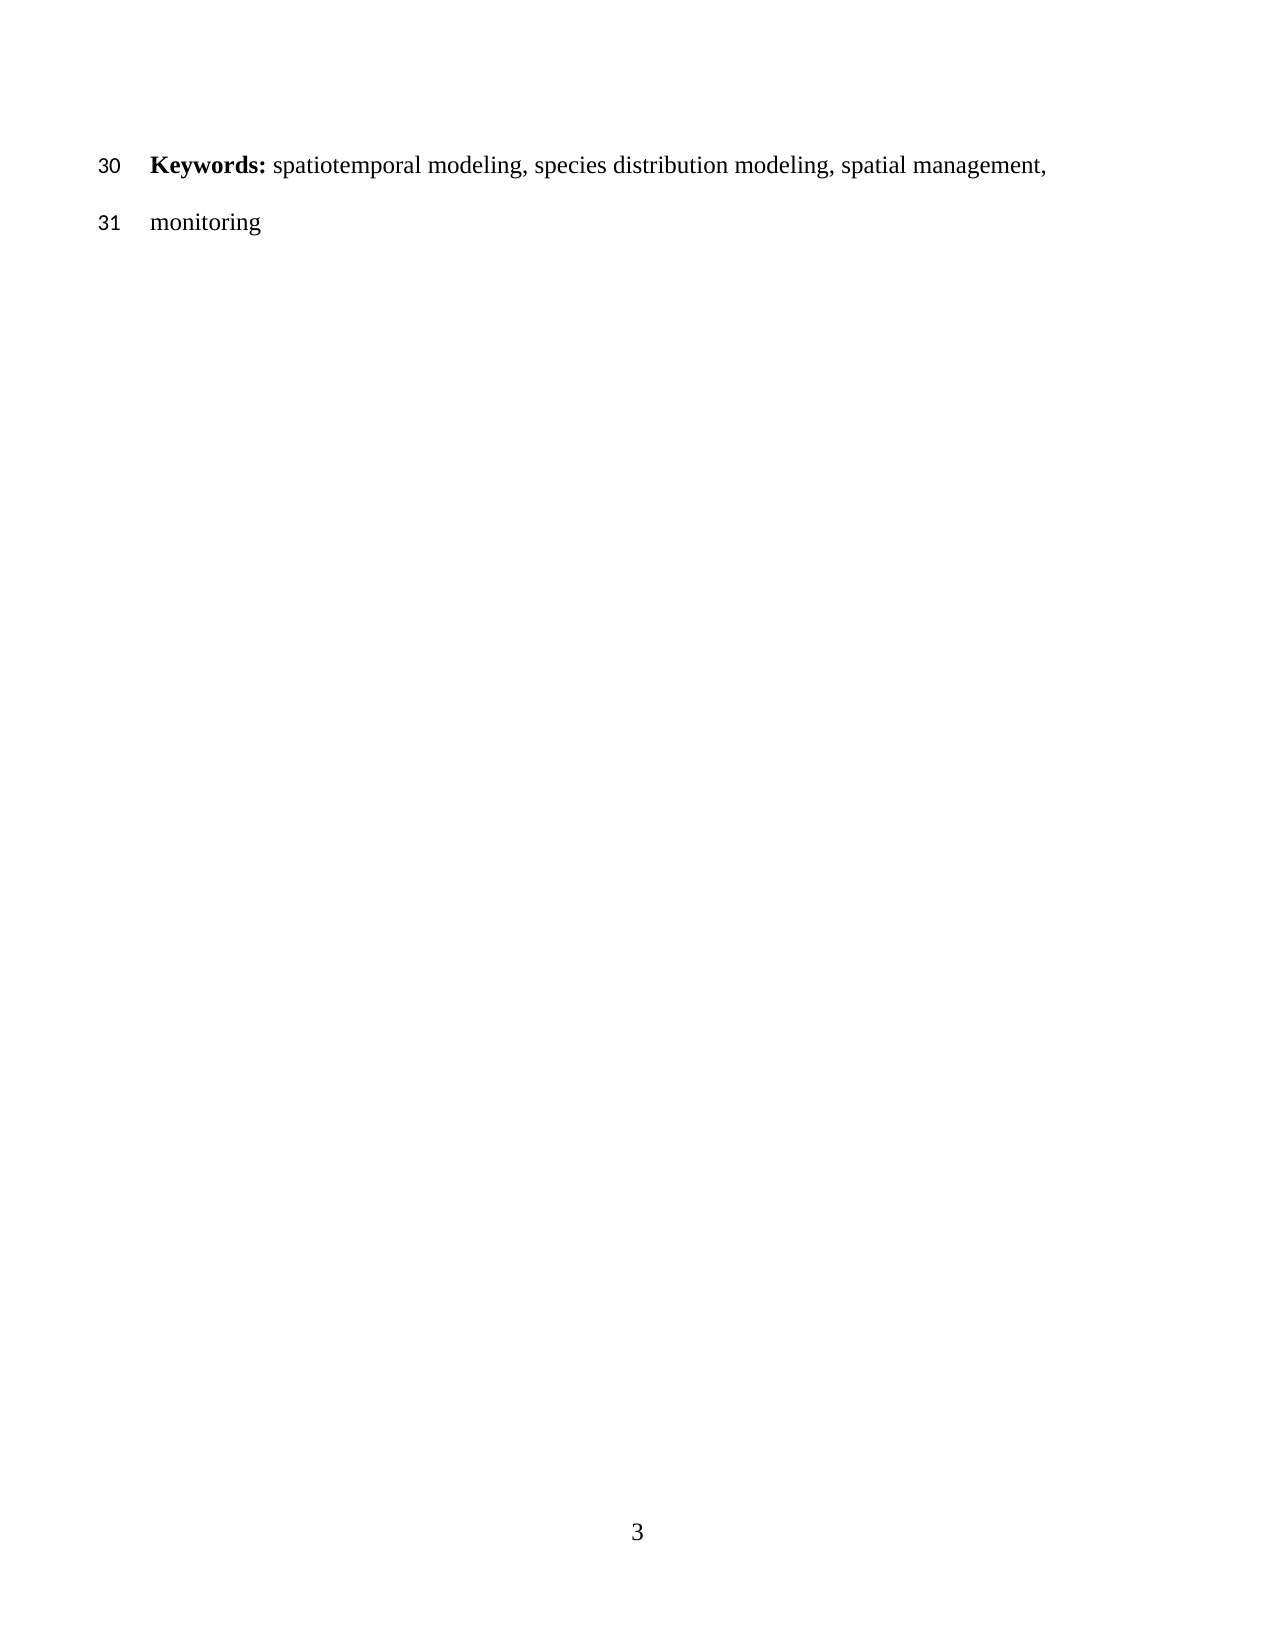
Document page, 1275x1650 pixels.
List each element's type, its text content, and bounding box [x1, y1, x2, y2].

text Keywords: spatiotemporal modeling, species distribution modeling, spatial management, monitoring [150, 150, 1125, 236]
